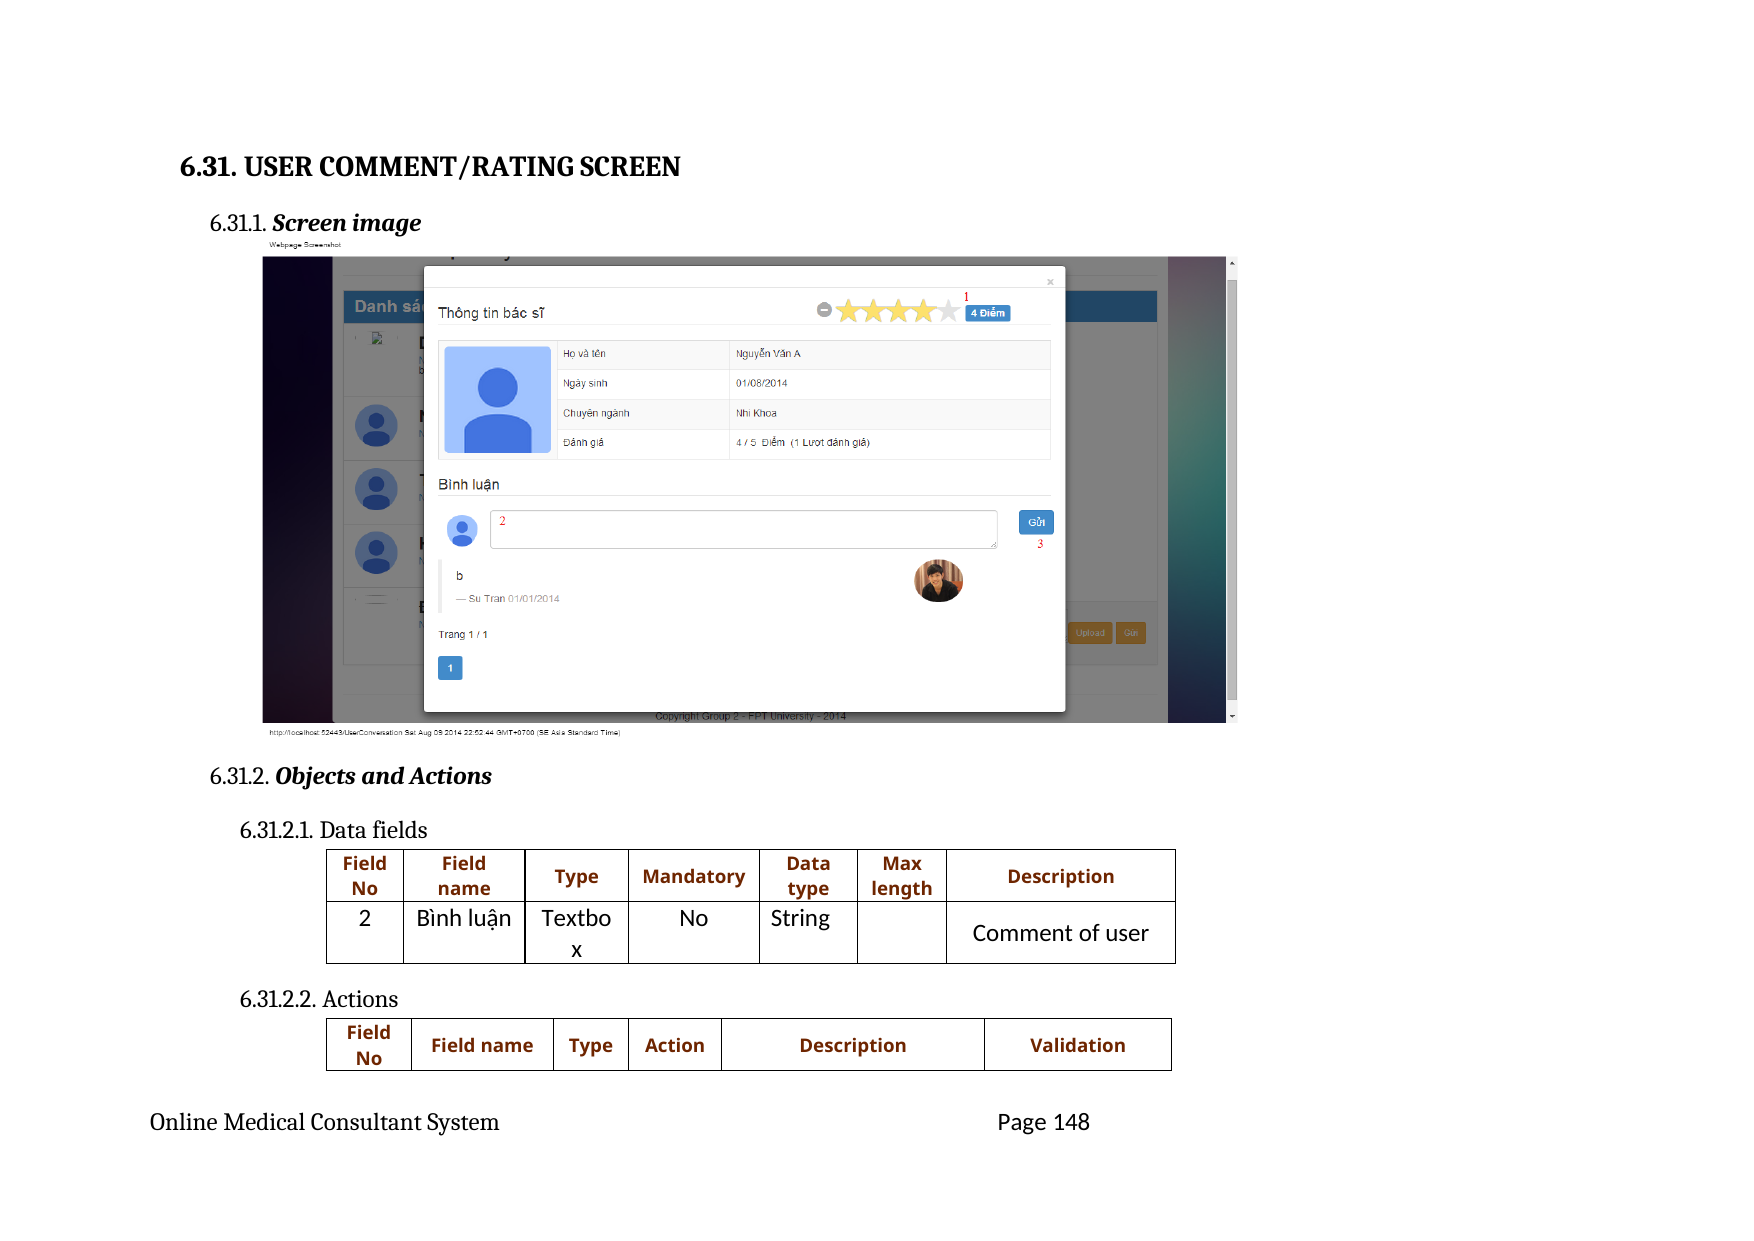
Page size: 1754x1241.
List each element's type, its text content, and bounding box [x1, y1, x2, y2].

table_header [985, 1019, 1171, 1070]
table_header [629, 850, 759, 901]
subtitle Data fields [225, 816, 1604, 845]
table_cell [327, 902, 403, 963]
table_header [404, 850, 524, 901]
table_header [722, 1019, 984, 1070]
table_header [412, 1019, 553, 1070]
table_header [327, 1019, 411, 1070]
picture [262, 242, 1238, 737]
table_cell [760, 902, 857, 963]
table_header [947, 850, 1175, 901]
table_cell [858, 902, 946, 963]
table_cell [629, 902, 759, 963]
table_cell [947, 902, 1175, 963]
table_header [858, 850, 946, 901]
subtitle Actions [225, 985, 1604, 1014]
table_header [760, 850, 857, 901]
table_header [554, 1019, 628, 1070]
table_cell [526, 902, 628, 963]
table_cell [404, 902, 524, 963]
subtitle USER COMMENT/RATING SCREEN [180, 150, 1604, 183]
subtitle Objects and Actions [210, 762, 1604, 791]
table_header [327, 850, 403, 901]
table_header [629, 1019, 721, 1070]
subtitle Screen image [210, 209, 1604, 238]
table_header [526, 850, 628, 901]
